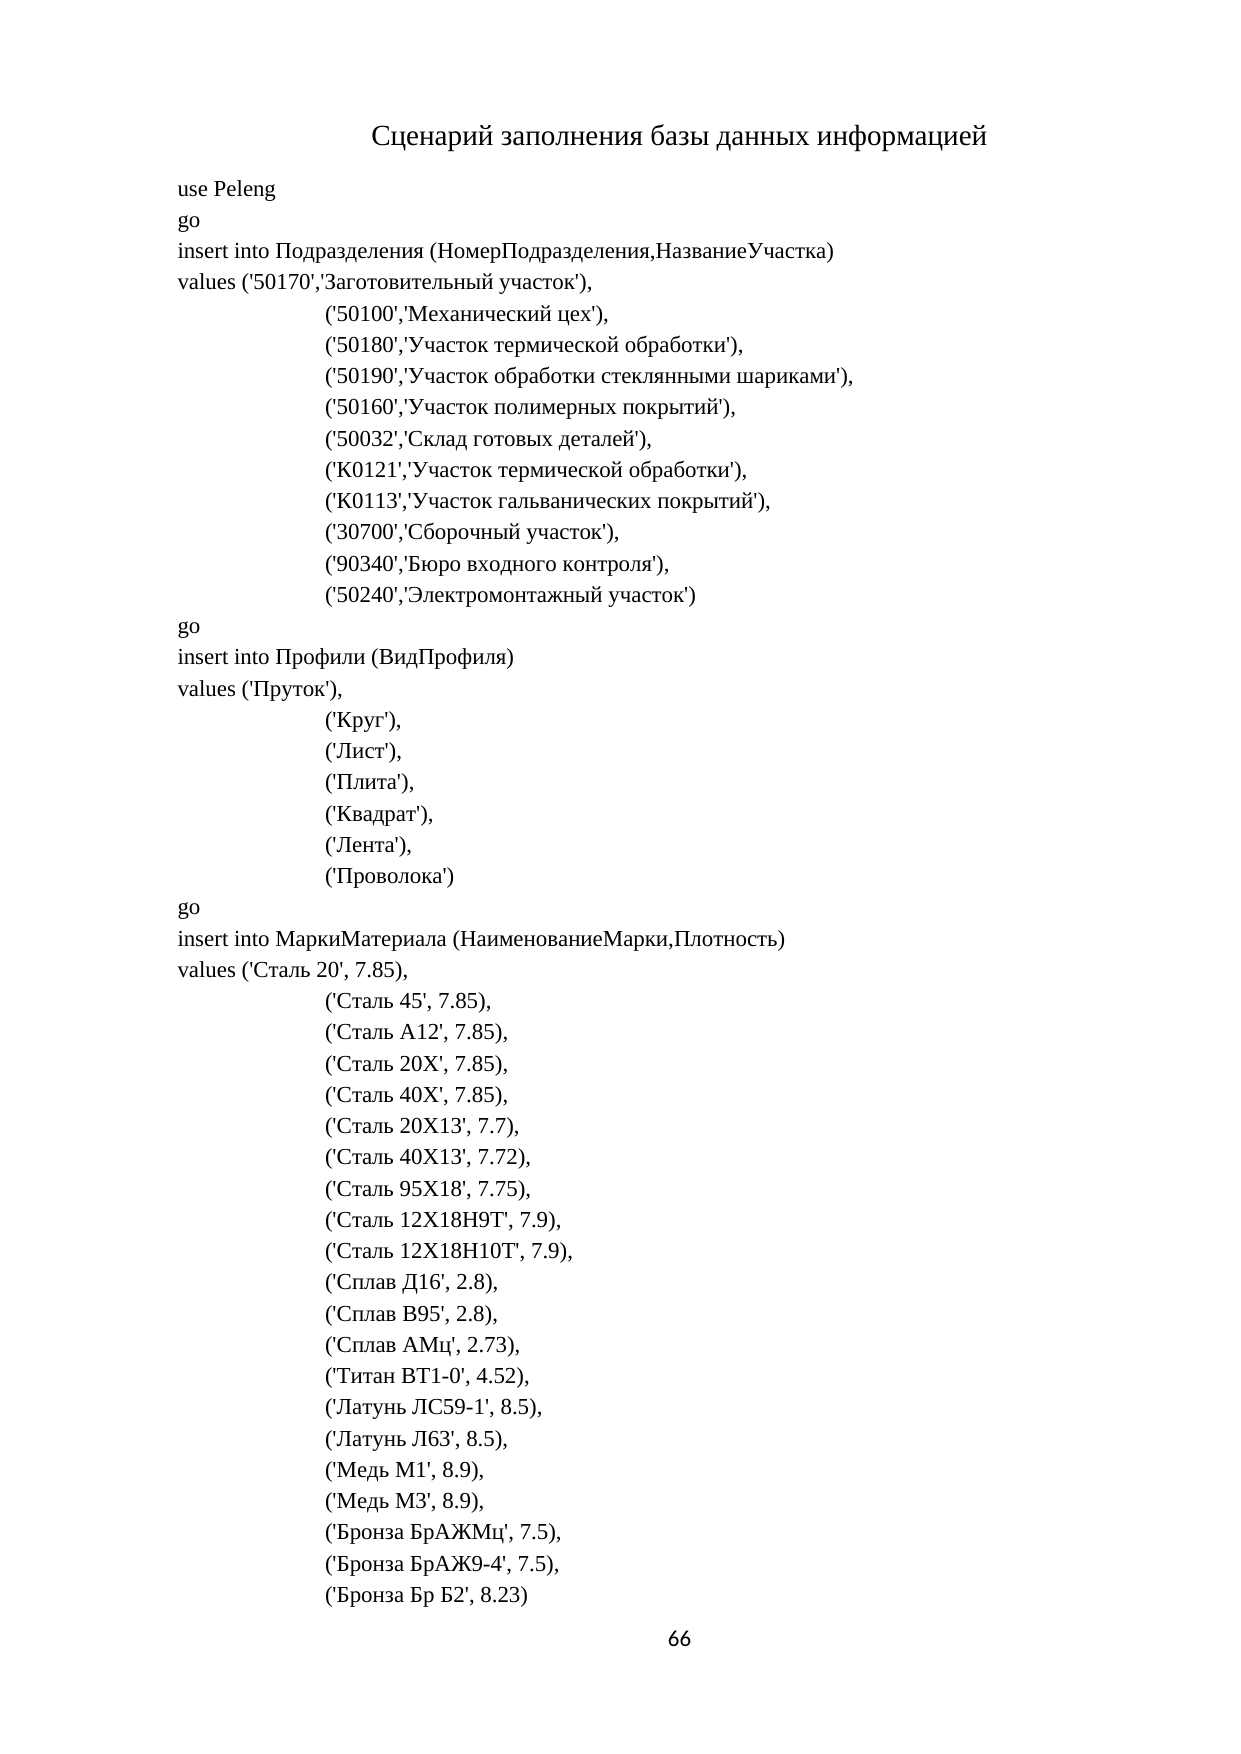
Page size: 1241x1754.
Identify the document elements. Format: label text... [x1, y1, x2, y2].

text ('Сплав Д16', 2.8), [177, 1265, 1181, 1296]
text ('90340','Бюро входного контроля'), [177, 546, 1181, 577]
text go [177, 608, 1181, 640]
text ('50032','Склад готовых деталей'), [177, 421, 1181, 452]
text ('Сталь 40Х', 7.85), [177, 1077, 1181, 1108]
text use Peleng [177, 171, 1181, 202]
text values ('Сталь 20', 7.85), [177, 952, 1181, 983]
text ('Сплав В95', 2.8), [177, 1296, 1181, 1327]
text ('Сталь А12', 7.85), [177, 1015, 1181, 1046]
text ('Сталь 12Х18Н9Т', 7.9), [177, 1202, 1181, 1233]
text ('30700','Сборочный участок'), [177, 515, 1181, 546]
text ('Бронза БрАЖ9-4', 7.5), [177, 1546, 1181, 1577]
text ('Круг'), [177, 702, 1181, 733]
text ('Сталь 45', 7.85), [177, 983, 1181, 1015]
text ('Латунь Л63', 8.5), [177, 1421, 1181, 1452]
text insert into Профили (ВидПрофиля) [177, 640, 1181, 671]
text ('50160','Участок полимерных покрытий'), [177, 390, 1181, 421]
text go [177, 202, 1181, 233]
text ('Лист'), [177, 733, 1181, 765]
text ('Сталь 40Х13', 7.72), [177, 1140, 1181, 1171]
text ('К0121','Участок термической обработки'), [177, 452, 1181, 483]
text ('Бронза Бр Б2', 8.23) [177, 1577, 1181, 1608]
text ('Сталь 12Х18Н10Т', 7.9), [177, 1233, 1181, 1265]
text values ('50170','Заготовительный участок'), [177, 265, 1181, 296]
text ('Сталь 20Х', 7.85), [177, 1046, 1181, 1077]
text insert into МаркиМатериала (НаименованиеМарки,Плотность) [177, 921, 1181, 952]
text ('50240','Электромонтажный участок') [177, 577, 1181, 608]
text Сценарий заполнения базы данных информацией [177, 118, 1181, 152]
text ('Квадрат'), [177, 796, 1181, 827]
text values ('Пруток'), [177, 671, 1181, 702]
text ('Плита'), [177, 765, 1181, 796]
text insert into Подразделения (НомерПодразделения,НазваниеУчастка) [177, 233, 1181, 265]
text ('Лента'), [177, 827, 1181, 858]
text ('50100','Механический цех'), [177, 296, 1181, 327]
text ('Латунь ЛС59-1', 8.5), [177, 1390, 1181, 1421]
text ('50190','Участок обработки стеклянными шариками'), [177, 358, 1181, 390]
text ('Сталь 20Х13', 7.7), [177, 1108, 1181, 1140]
text ('К0113','Участок гальванических покрытий'), [177, 483, 1181, 515]
text ('Сталь 95Х18', 7.75), [177, 1171, 1181, 1202]
text ('Медь М1', 8.9), [177, 1452, 1181, 1483]
text ('50180','Участок термической обработки'), [177, 327, 1181, 358]
text ('Бронза БрАЖМц', 7.5), [177, 1515, 1181, 1546]
text ('Титан ВТ1-0', 4.52), [177, 1358, 1181, 1390]
text ('Проволока') [177, 858, 1181, 890]
text ('Сплав АМц', 2.73), [177, 1327, 1181, 1358]
text ('Медь М3', 8.9), [177, 1483, 1181, 1515]
text go [177, 890, 1181, 921]
